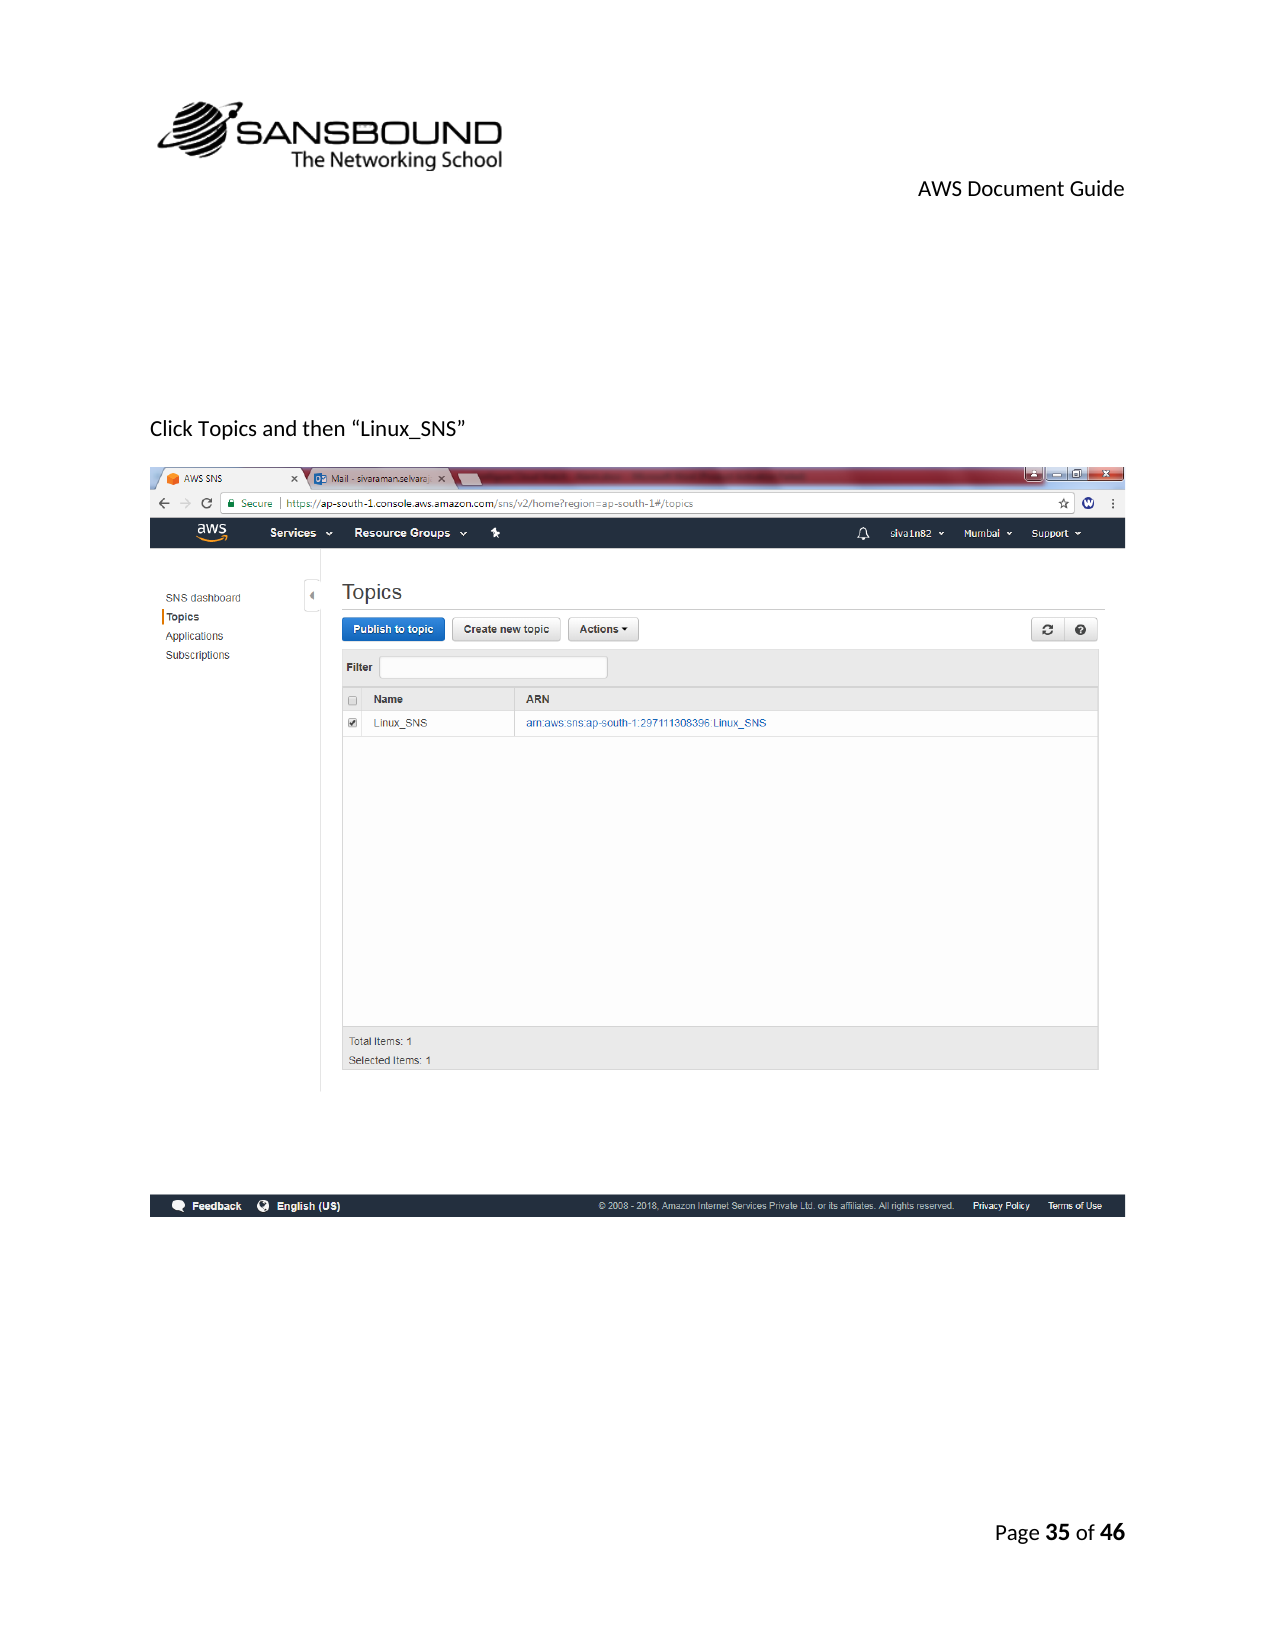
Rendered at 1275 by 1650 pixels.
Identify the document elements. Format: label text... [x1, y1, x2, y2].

text Click Topics and then “Linux_SNS” [150, 414, 1125, 442]
picture [150, 75, 514, 197]
picture [150, 467, 1125, 1217]
